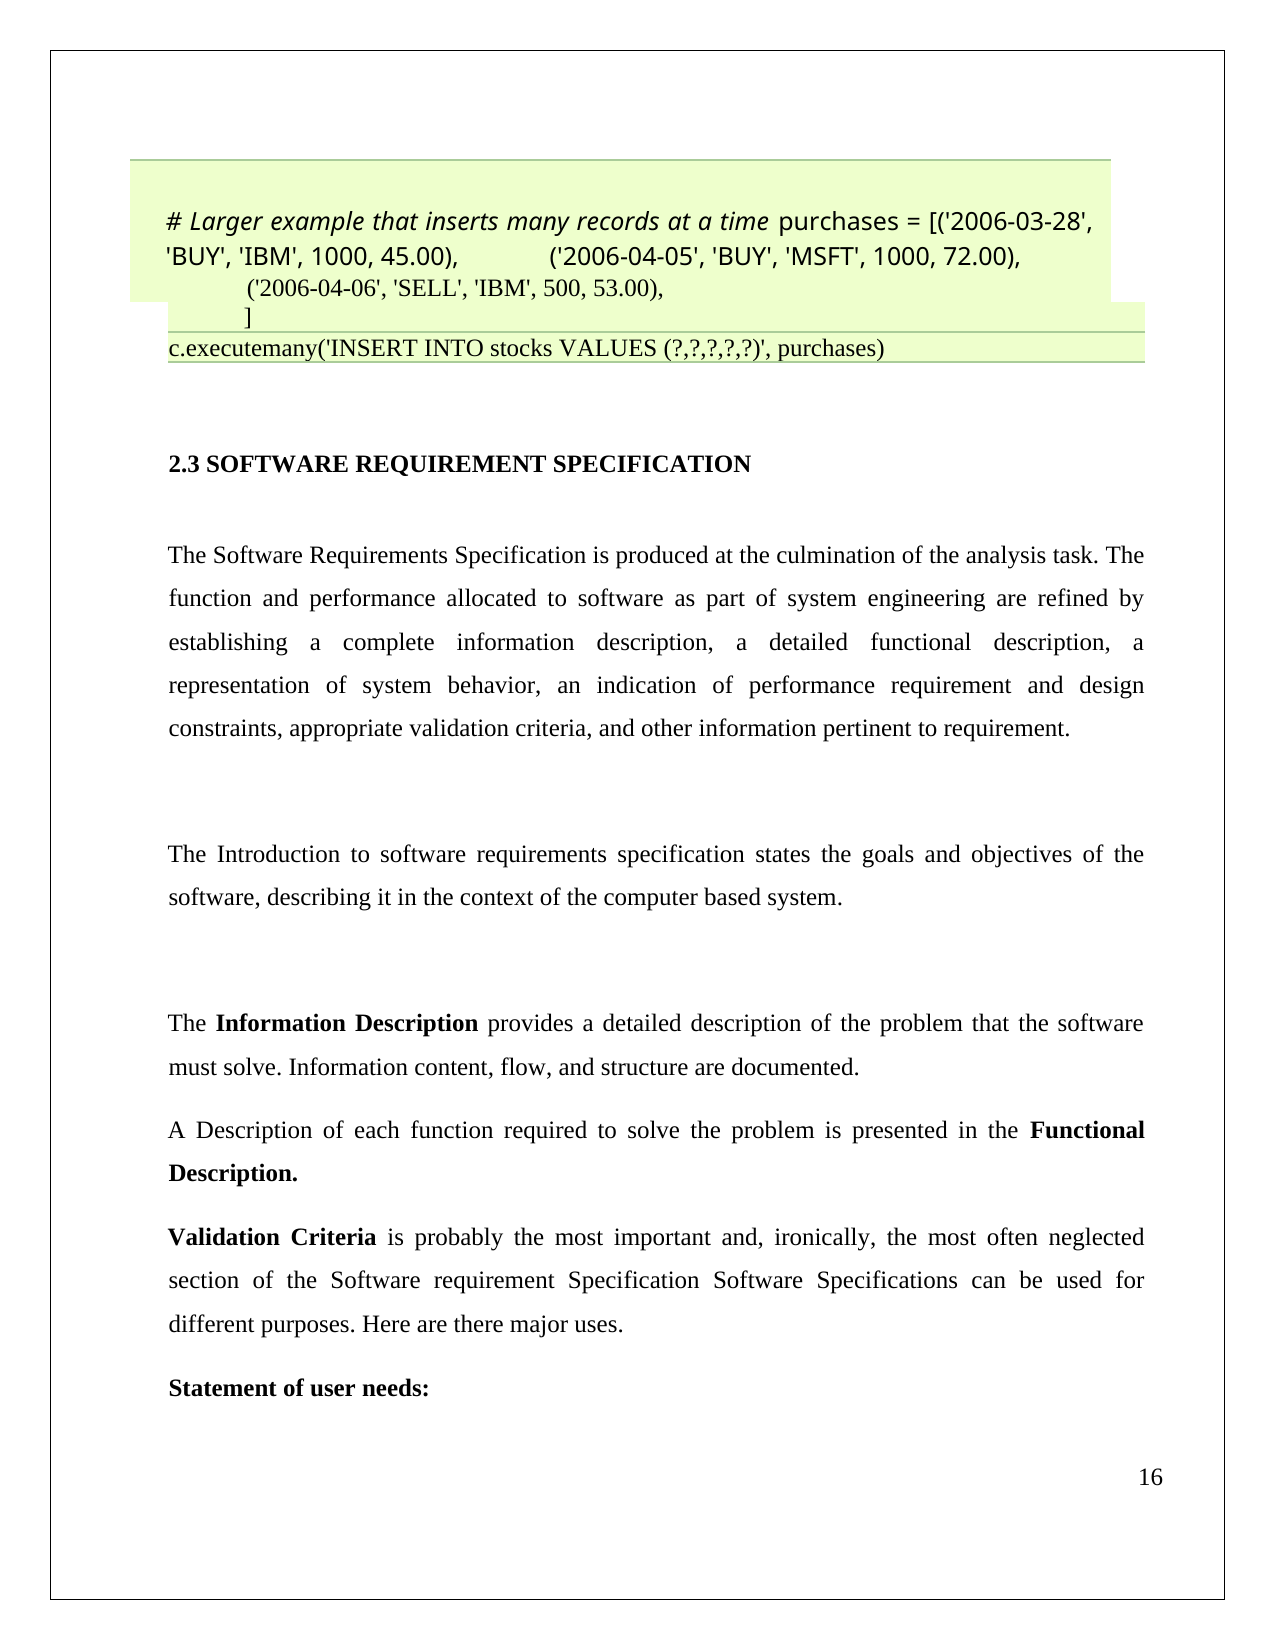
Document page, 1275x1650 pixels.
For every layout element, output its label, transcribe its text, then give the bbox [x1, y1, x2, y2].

text 2.3 SOFTWARE REQUIREMENT SPECIFICATION [168, 449, 1145, 478]
text The Software Requirements Specification is produced at the culmination of the analysis task. The function and performance allocated to software as part of system engineering are refined by establishing a complete information description, a detailed functional description, a representation of system behavior, an indication of performance requirement and design constraints, appropriate validation criteria, and other information pertinent to requirement. [167, 540, 1145, 742]
text The Information Description provides a detailed description of the problem that the software must solve. Information content, flow, and structure are documented. [167, 1008, 1145, 1080]
text A Description of each function required to solve the problem is presented in the Functional Description. [167, 1115, 1145, 1187]
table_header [130, 161, 1111, 302]
text c.executemany('INSERT INTO stocks VALUES (?,?,?,?,?)', purchases) [168, 333, 1145, 361]
text Statement of user needs: [168, 1373, 1145, 1401]
text Validation Criteria is probably the most important and, ironically, the most often neglected section of the Software requirement Specification Software Specifications can be used for different purposes. Here are there major uses. [167, 1222, 1145, 1337]
text The Introduction to software requirements specification states the goals and objectives of the software, describing it in the context of the computer based system. [167, 839, 1145, 911]
text ] [168, 302, 1145, 331]
